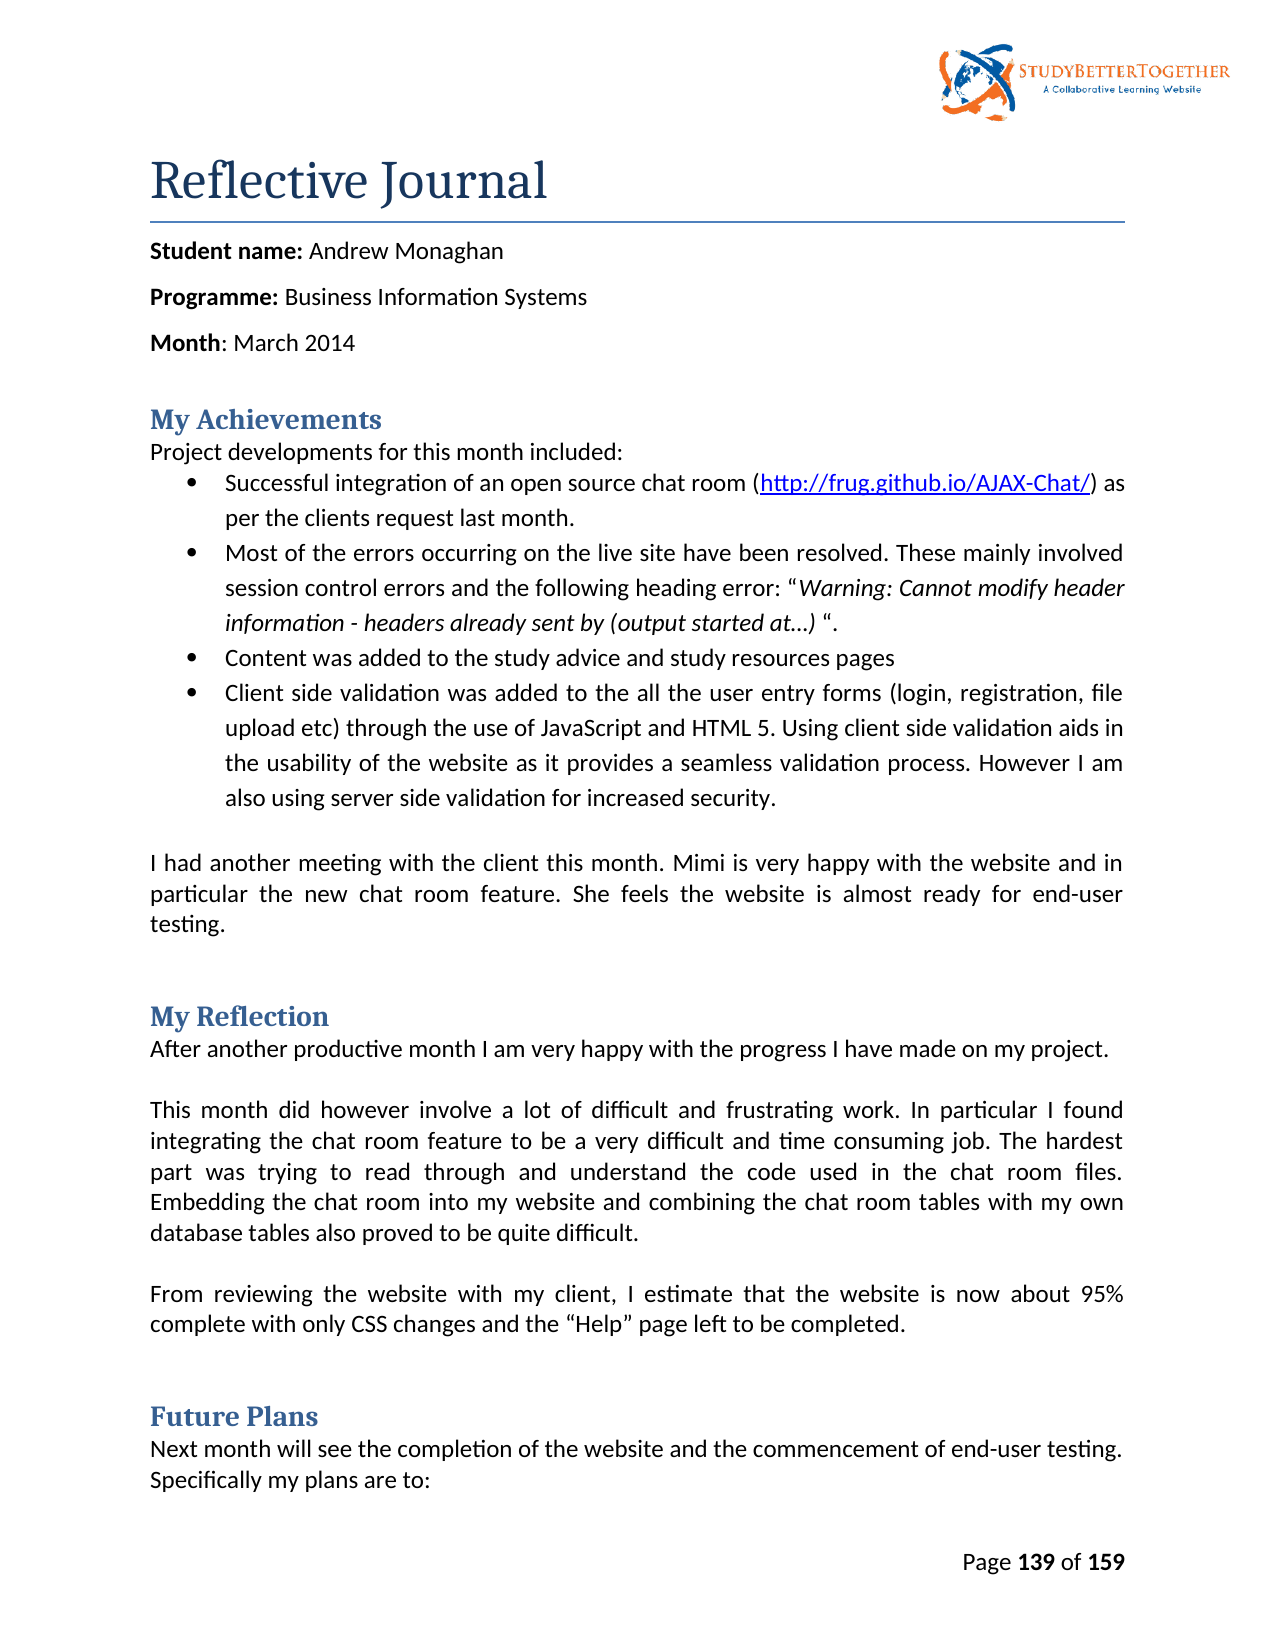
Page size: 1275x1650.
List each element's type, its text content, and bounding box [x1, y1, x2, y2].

text After another productive month I am very happy with the progress I have made on my project. [150, 1034, 1125, 1064]
text Next month will see the completion of the website and the commencement of end-user testing. [150, 1433, 1125, 1464]
text Project developments for this month included: [150, 436, 1125, 467]
text My Reflection [150, 1000, 1125, 1034]
text I had another meeting with the client this month. Mimi is very happy with the website and in particular the new chat room feature. She feels the website is almost ready for end-user testing. [150, 847, 1125, 939]
text My Achievements [150, 403, 1125, 436]
text Programme: Business Information Systems [150, 281, 1125, 311]
text Specifically my plans are to: [150, 1464, 1125, 1494]
text Month: March 2014 [150, 327, 1125, 357]
text This month did however involve a lot of difficult and frustrating work. In particular I found integrating the chat room feature to be a very difficult and time consuming job. The hardest part was trying to read through and understand the code used in the chat room files. Embedding the chat room into my website and combining the chat room tables with my own database tables also proved to be quite difficult. [150, 1095, 1125, 1247]
picture [937, 40, 1230, 123]
list Client side validation was added to the all the user entry forms (login, registration, file upload etc) through the use of JavaScript and HTML 5. Using client side validation aids in the usability of the website as it provides a seamless validation process. However I am also using server side validation for increased security. [187, 677, 1125, 812]
text Reflective Journal [150, 150, 1125, 221]
text Future Plans [150, 1400, 1125, 1433]
text From reviewing the website with my client, I estimate that the website is now about 95% complete with only CSS changes and the “Help” page left to be completed. [150, 1278, 1125, 1339]
list Most of the errors occurring on the live site have been resolved. These mainly involved session control errors and the following heading error: “Warning: Cannot modify header information - headers already sent by (output started at…) “. [187, 537, 1125, 637]
text Student name: Andrew Monaghan [150, 235, 1125, 266]
list Successful integration of an open source chat room (http://frug.github.io/AJAX-Chat/) as per the clients request last month. [187, 467, 1125, 532]
list Content was added to the study advice and study resources pages [187, 642, 1125, 672]
